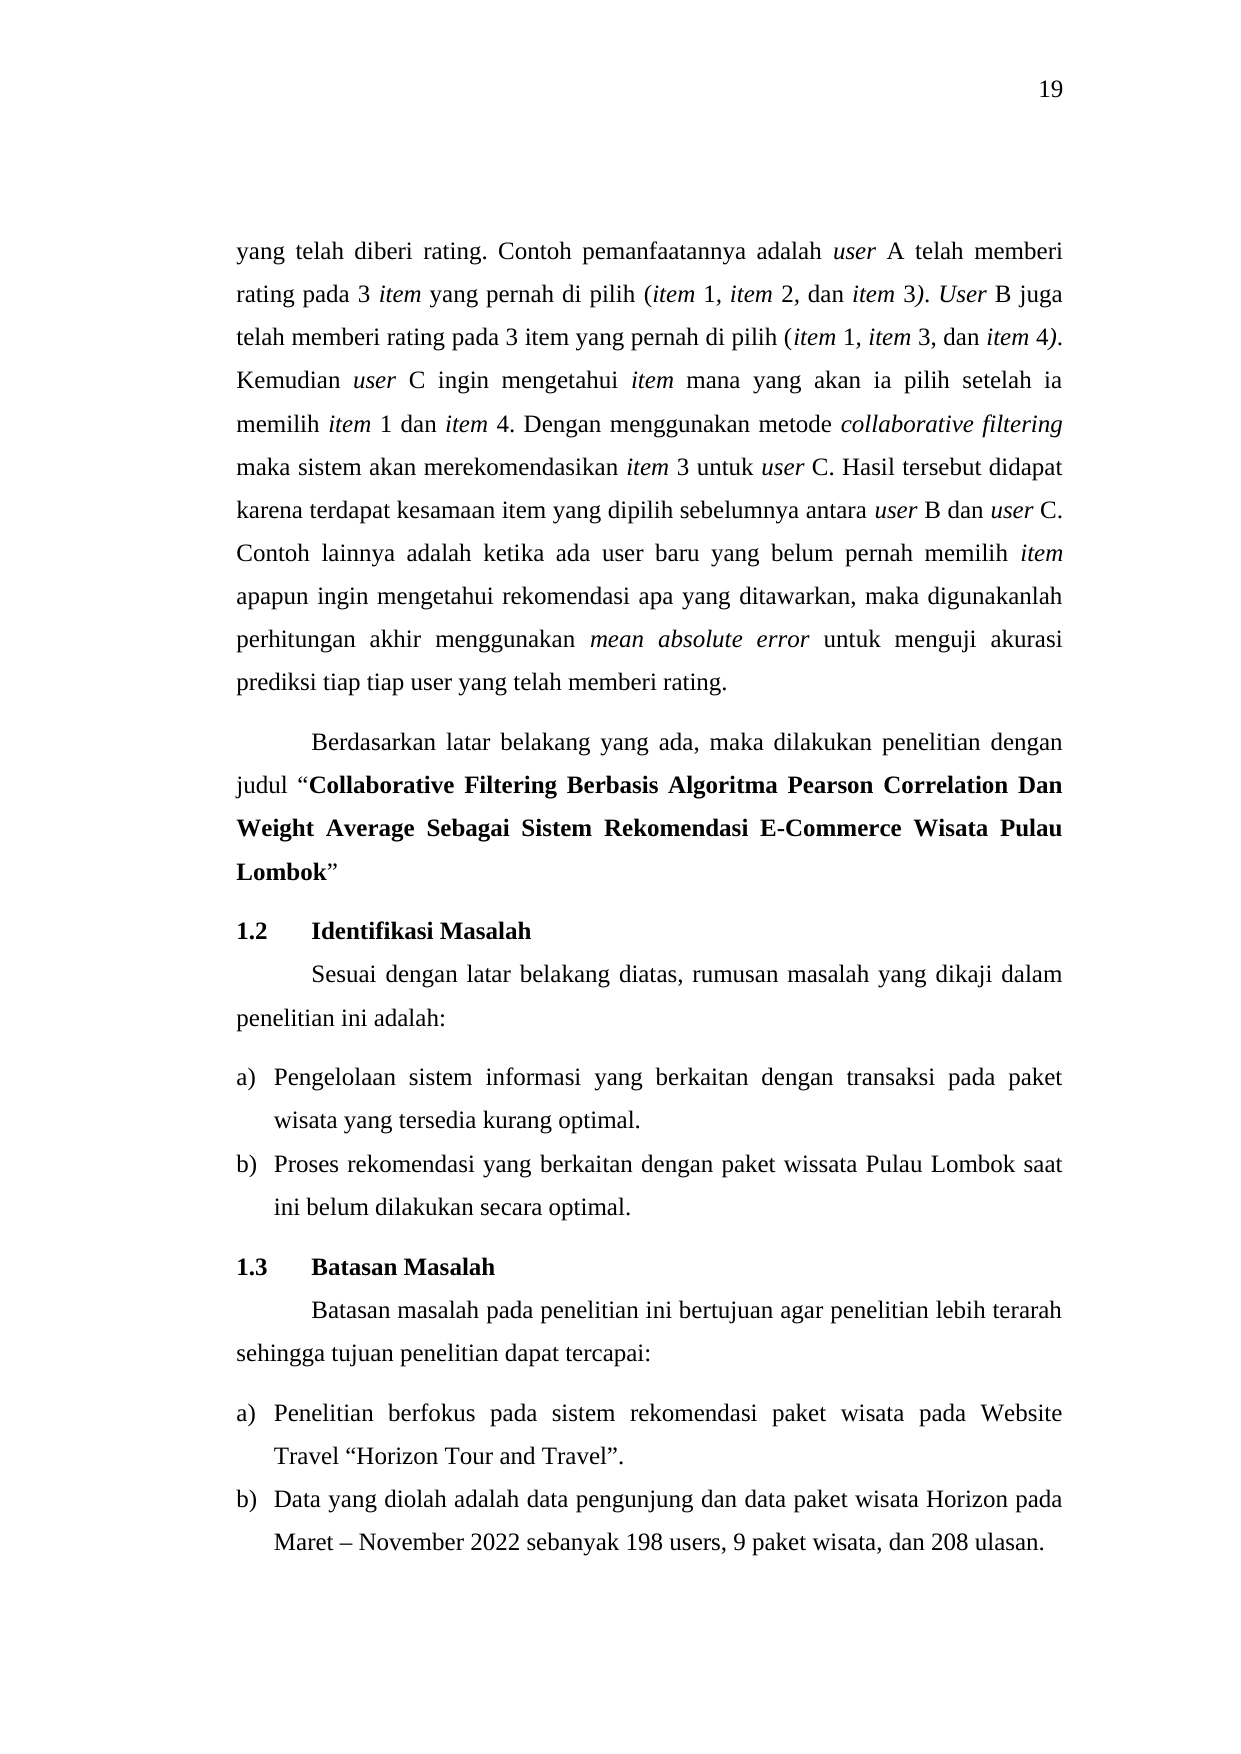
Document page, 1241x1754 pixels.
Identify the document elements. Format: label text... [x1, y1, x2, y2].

subtitle Identifikasi Masalah [236, 916, 1063, 945]
text Sesuai dengan latar belakang diatas, rumusan masalah yang dikaji dalam penelitian ini adalah: [236, 959, 1063, 1031]
text Batasan masalah pada penelitian ini bertujuan agar penelitian lebih terarah sehingga tujuan penelitian dapat tercapai: [236, 1295, 1063, 1367]
list Pengelolaan sistem informasi yang berkaitan dengan transaksi pada paket wisata yang tersedia kurang optimal. [236, 1062, 1063, 1134]
text Berdasarkan latar belakang yang ada, maka dilakukan penelitian dengan judul “Collaborative Filtering Berbasis Algoritma Pearson Correlation Dan Weight Average Sebagai Sistem Rekomendasi E-Commerce Wisata Pulau Lombok” [236, 727, 1063, 885]
list Data yang diolah adalah data pengunjung dan data paket wisata Horizon pada Maret – November 2022 sebanyak 198 users, 9 paket wisata, dan 208 ulasan. [236, 1484, 1063, 1556]
list Proses rekomendasi yang berkaitan dengan paket wissata Pulau Lombok saat ini belum dilakukan secara optimal. [236, 1149, 1063, 1221]
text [236, 236, 1063, 696]
subtitle Batasan Masalah [236, 1252, 1063, 1280]
list Penelitian berfokus pada sistem rekomendasi paket wisata pada Website Travel “Horizon Tour and Travel”. [236, 1398, 1063, 1469]
